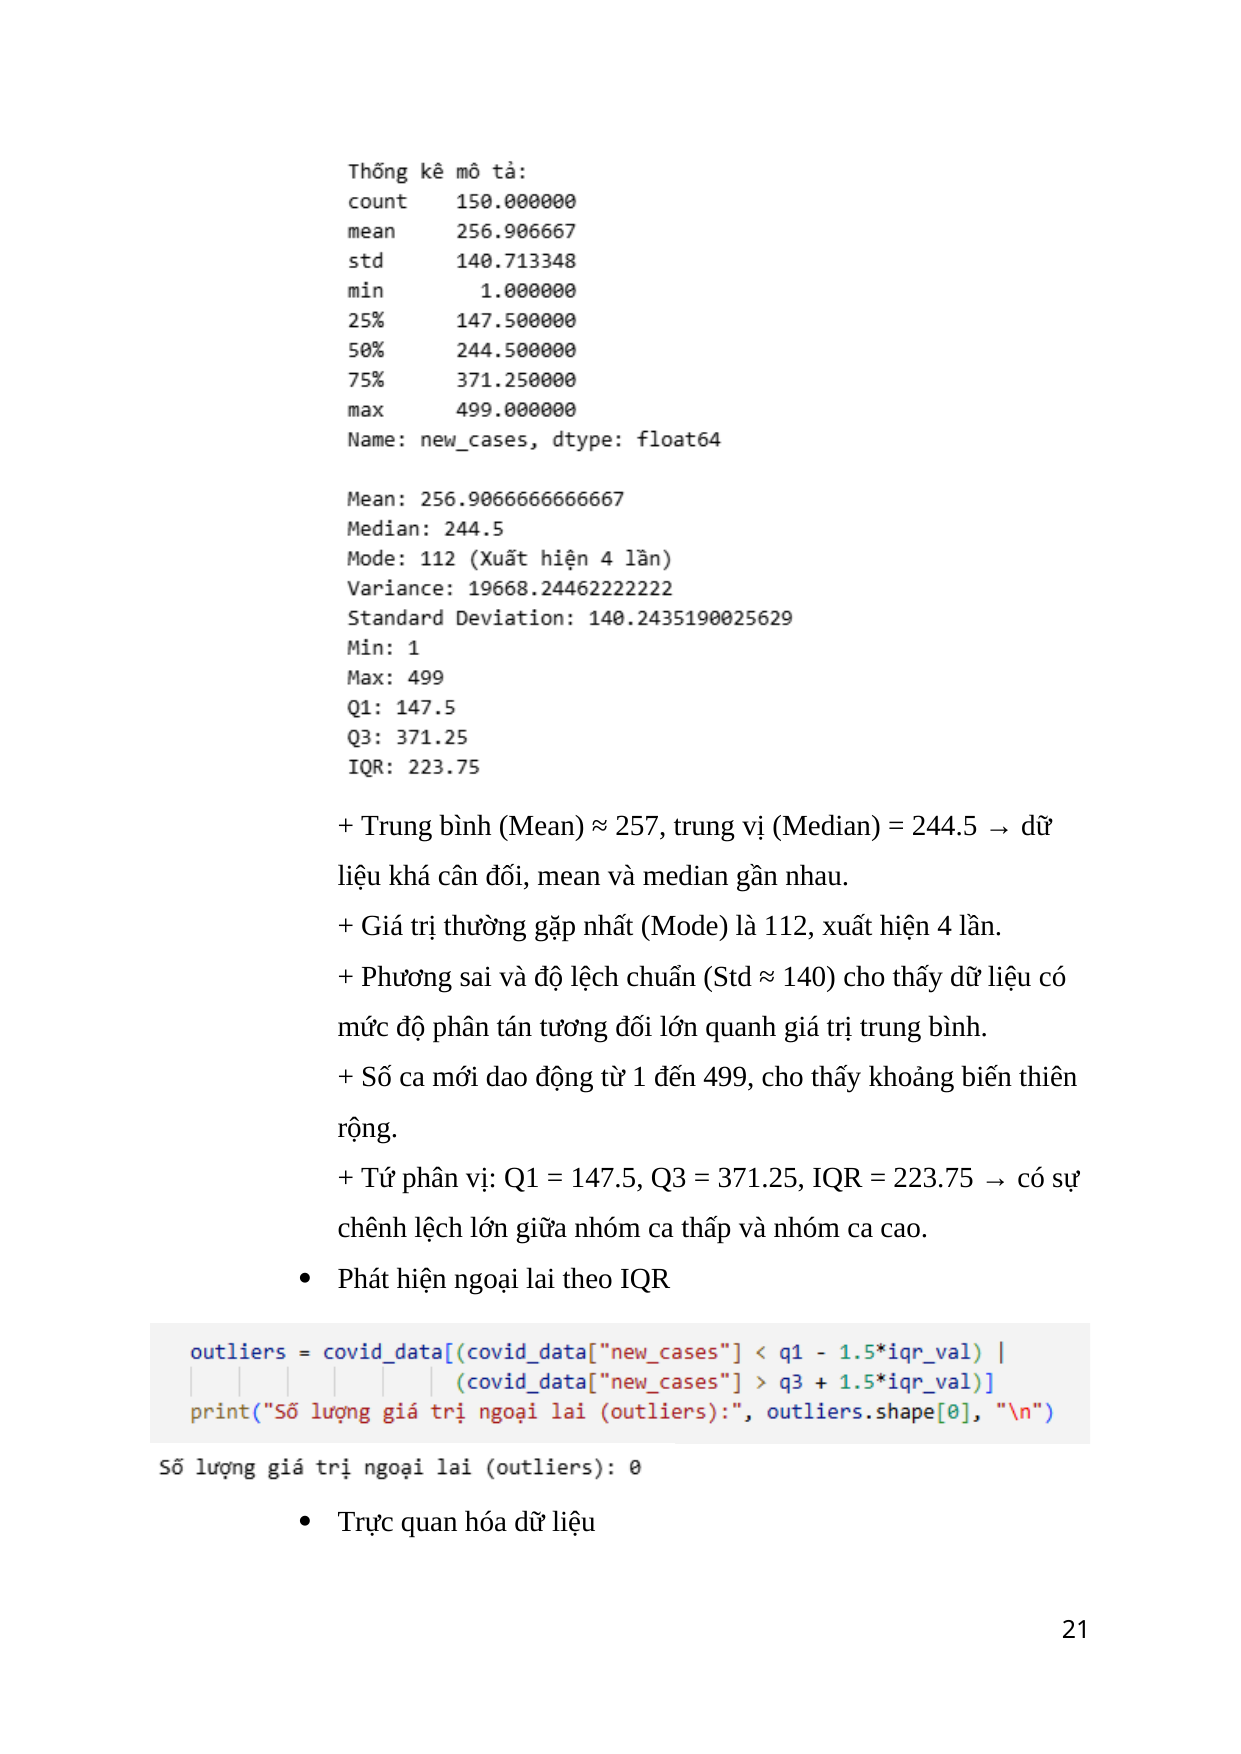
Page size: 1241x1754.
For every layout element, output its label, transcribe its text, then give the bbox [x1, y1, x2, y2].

list + Trung bình (Mean) ≈ 257, trung vị (Median) = 244.5 → dữ liệu khá cân đối, mean và median gần nhau. [337, 808, 1090, 892]
list Phát hiện ngoại lai theo IQR [300, 1261, 1090, 1294]
list Trực quan hóa dữ liệu [300, 1504, 1090, 1538]
list + Phương sai và độ lệch chuẩn (Std ≈ 140) cho thấy dữ liệu có mức độ phân tán tương đối lớn quanh giá trị trung bình. [337, 959, 1090, 1043]
list + Giá trị thường gặp nhất (Mode) là 112, xuất hiện 4 lần. [337, 908, 1090, 942]
list + Tứ phân vị: Q1 = 147.5, Q3 = 371.25, IQR = 223.75 → có sự chênh lệch lớn giữa nhóm ca thấp và nhóm ca cao. [337, 1160, 1090, 1244]
picture [150, 1323, 1091, 1492]
list + Số ca mới dao động từ 1 đến 499, cho thấy khoảng biến thiên rộng. [337, 1059, 1090, 1143]
picture [337, 150, 836, 796]
